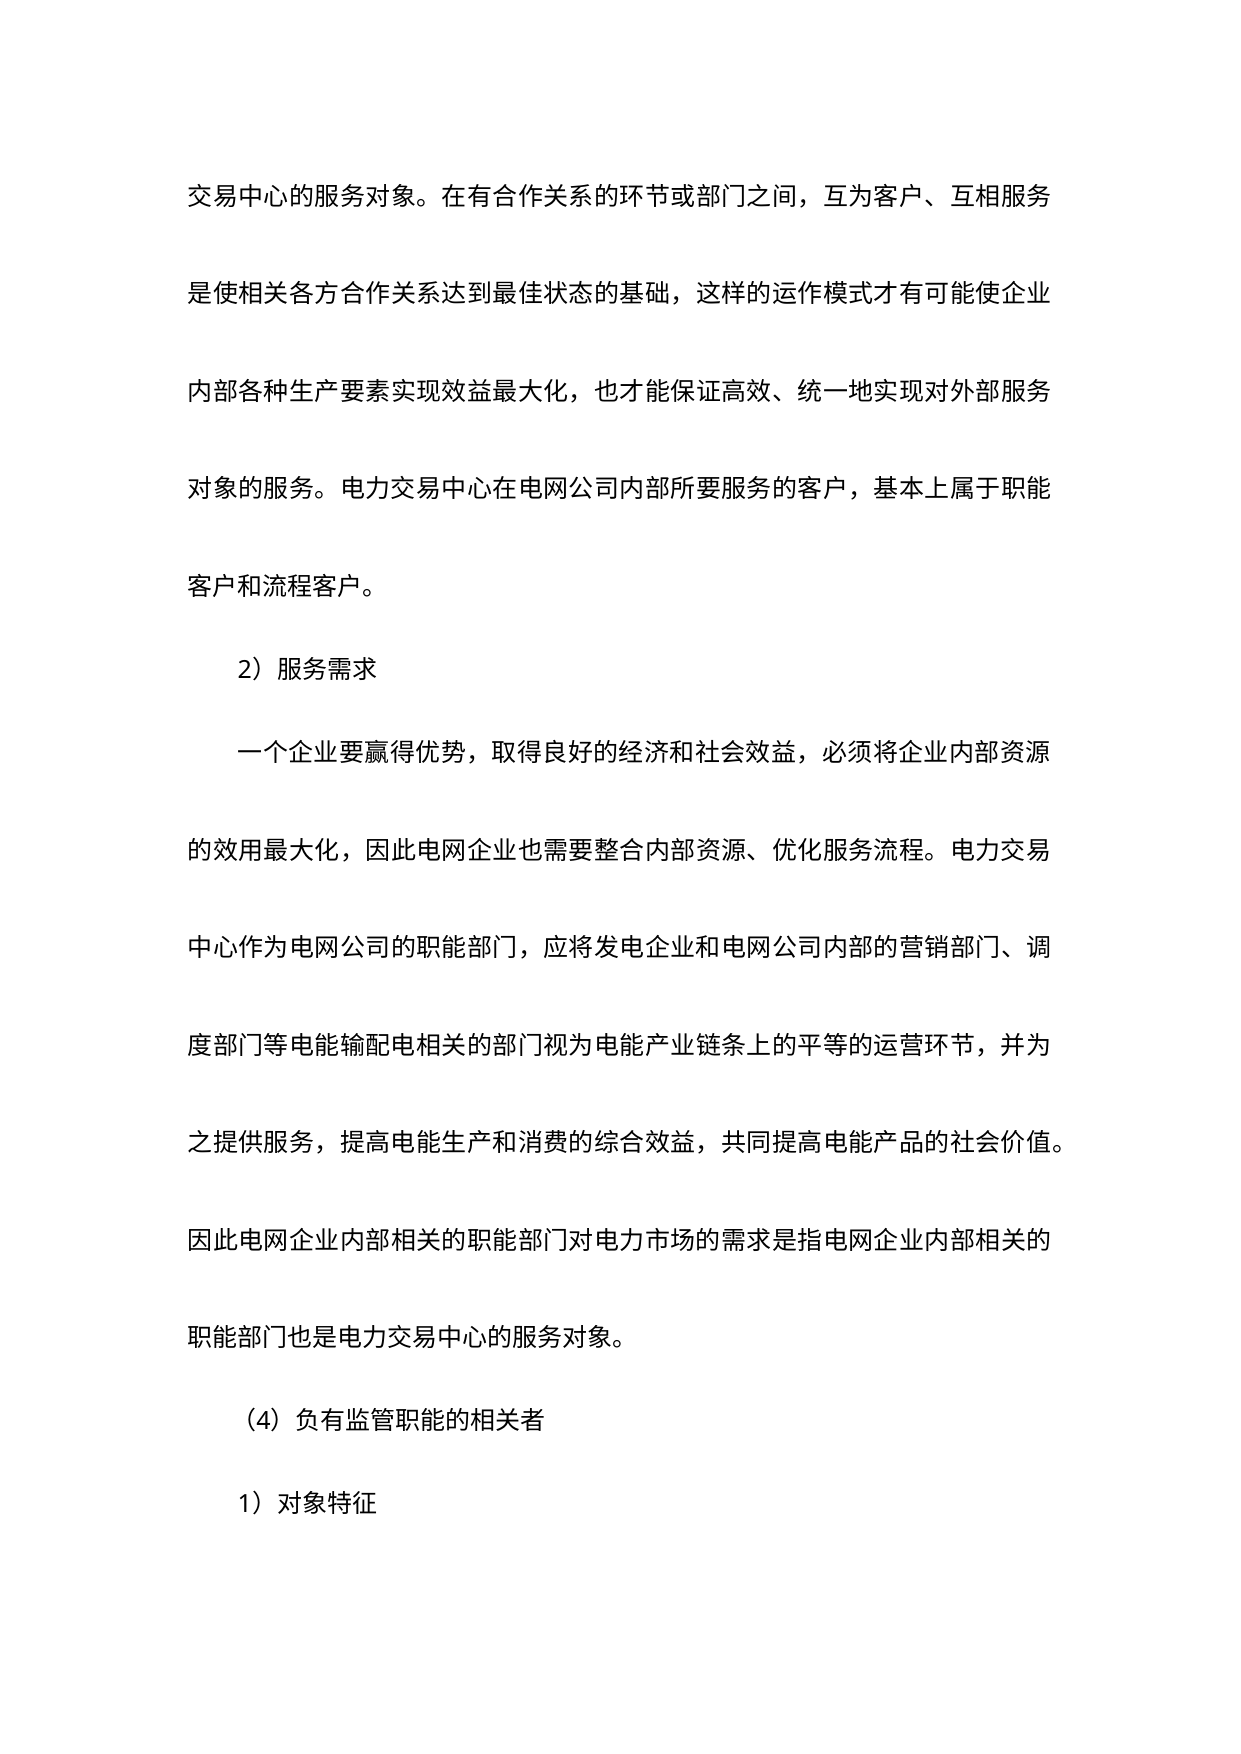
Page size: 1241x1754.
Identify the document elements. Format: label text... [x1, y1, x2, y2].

text 2）服务需求 [187, 635, 1053, 700]
text （4）负有监管职能的相关者 [231, 1386, 1053, 1451]
text 1）对象特征 [187, 1469, 1053, 1534]
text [187, 162, 1053, 617]
text 一个企业要赢得优势，取得良好的经济和社会效益，必须将企业内部资源的效用最大化，因此电网企业也需要整合内部资源、优化服务流程。电力交易中心作为电网公司的职能部门，应将发电企业和电网公司内部的营销部门、调度部门等电能输配电相关的部门视为电能产业链条上的平等的运营环节，并为之提供服务，提高电能生产和消费的综合效益，共同提高电能产品的社会价值。因此电网企业内部相关的职能部门对电力市场的需求是指电网企业内部相关的职能部门也是电力交易中心的服务对象。 [187, 718, 1053, 1368]
